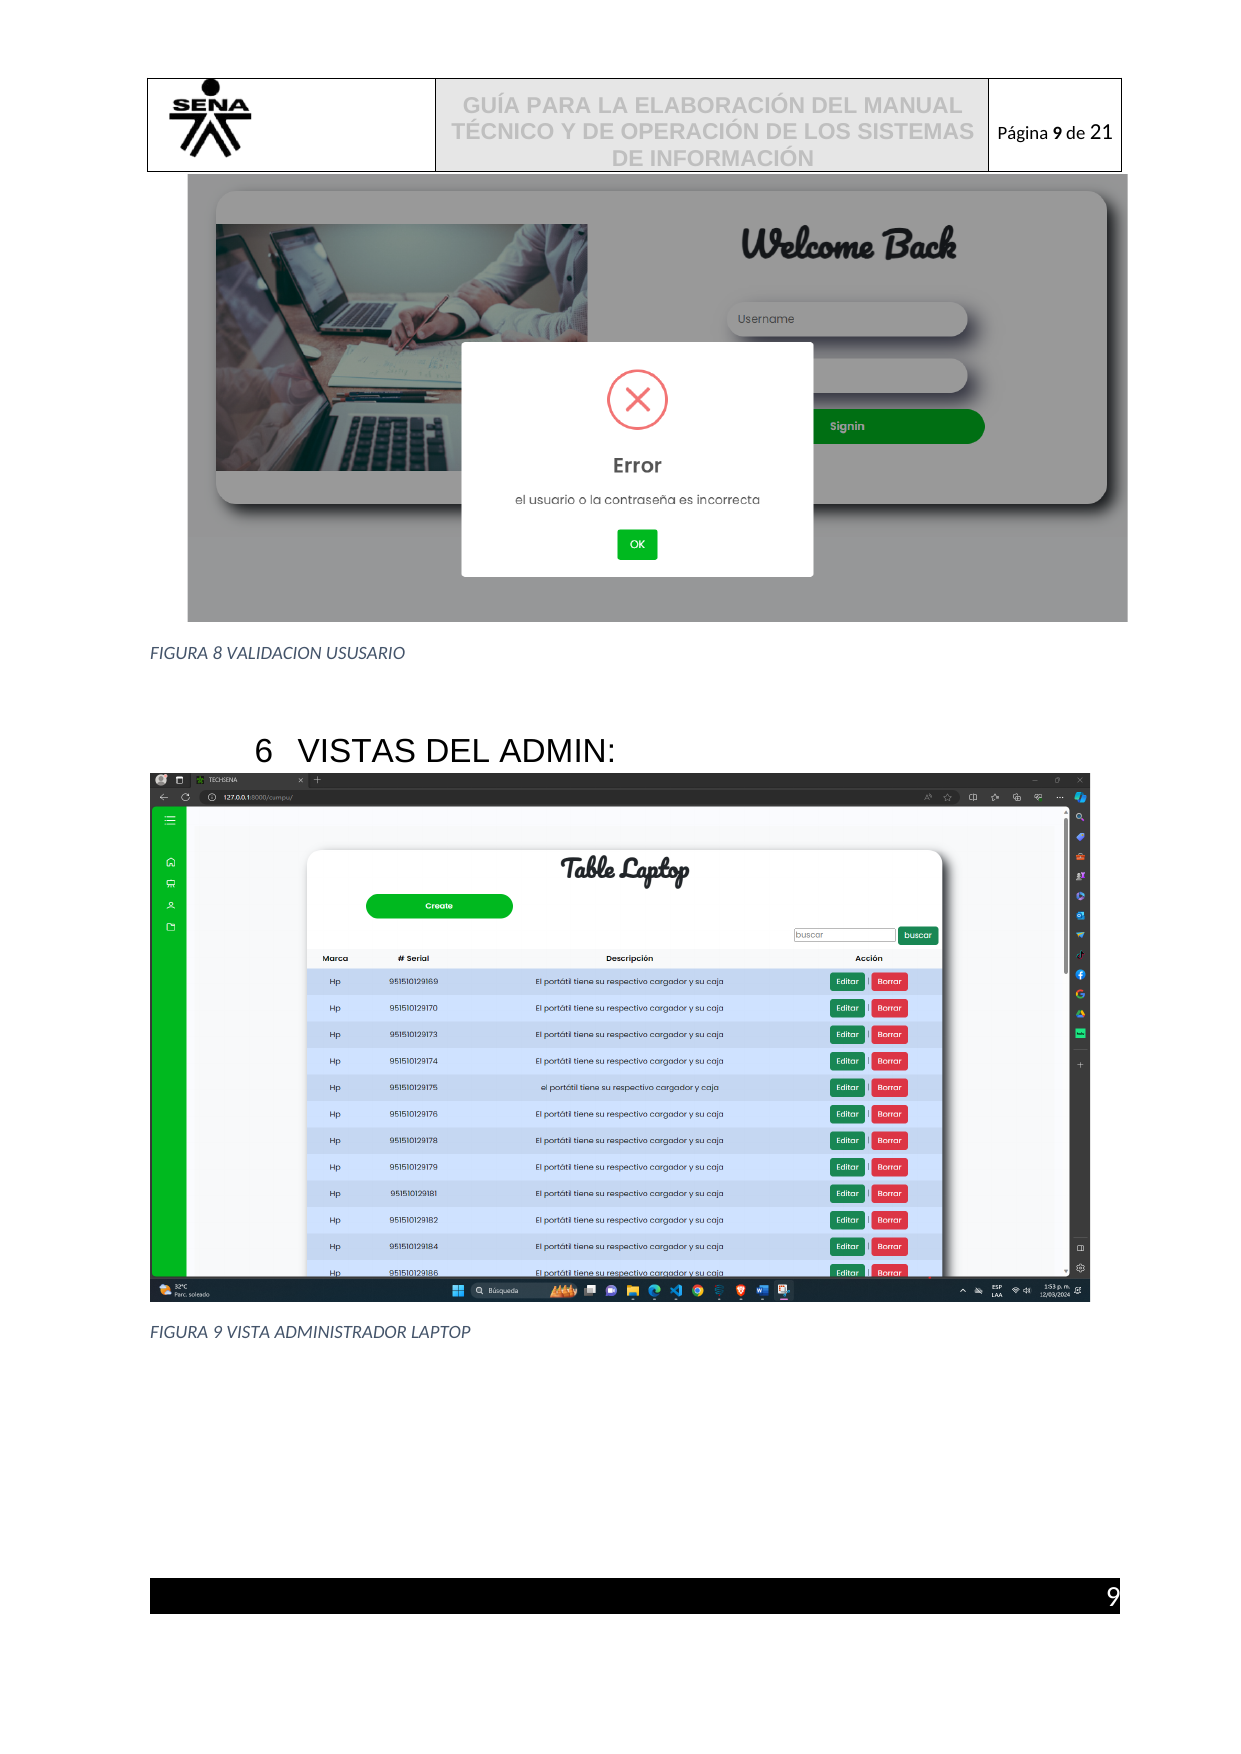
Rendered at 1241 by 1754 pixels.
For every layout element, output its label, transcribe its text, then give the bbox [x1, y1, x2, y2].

picture [187, 174, 1128, 622]
picture [168, 79, 252, 158]
text FIGURA 8 VALIDACION USUSARIO [150, 641, 1090, 664]
subtitle VISTAS DEL ADMIN: [254, 732, 1090, 770]
text FIGURA 9 VISTA ADMINISTRADOR LAPTOP [150, 1321, 1090, 1344]
picture [150, 773, 1091, 1302]
